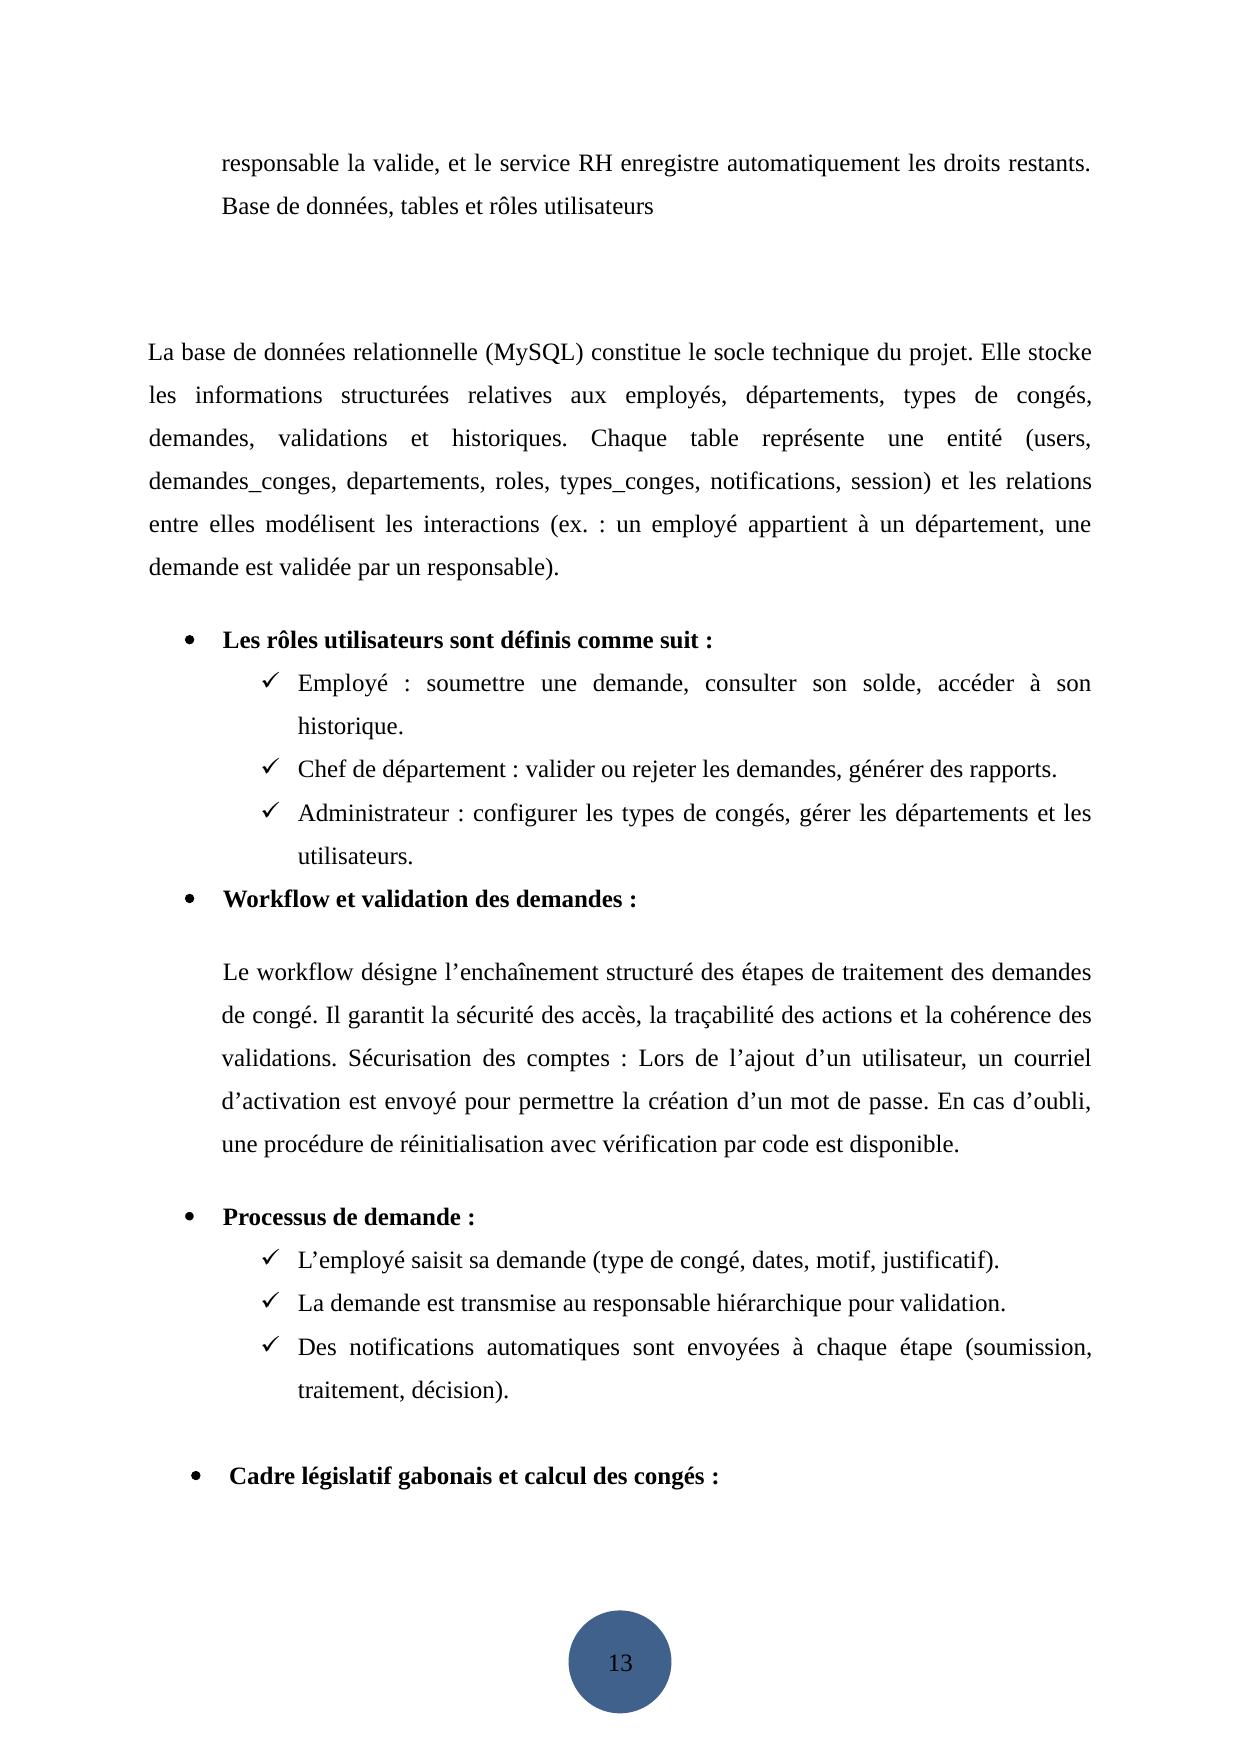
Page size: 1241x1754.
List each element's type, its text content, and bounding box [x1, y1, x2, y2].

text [221, 148, 1093, 219]
list Des notifications automatiques sont envoyées à chaque étape (soumission, traitement, décision). [260, 1332, 1093, 1403]
list Workflow et validation des demandes : [185, 884, 1093, 913]
list Les rôles utilisateurs sont définis comme suit : [185, 625, 1093, 654]
list La demande est transmise au responsable hiérarchique pour validation. [260, 1288, 1093, 1317]
list Chef de département : valider ou rejeter les demandes, générer des rapports. [260, 754, 1093, 783]
list Employé : soumettre une demande, consulter son solde, accéder à son historique. [260, 668, 1093, 740]
list Administrateur : configurer les types de congés, gérer les départements et les utilisateurs. [260, 798, 1093, 869]
text La base de données relationnelle (MySQL) constitue le socle technique du projet. Elle stocke les informations structurées relatives aux employés, départements, types de congés, demandes, validations et historiques. Chaque table représente une entité (users, demandes_conges, departements, roles, types_conges, notifications, session) et les relations entre elles modélisent les interactions (ex. : un employé appartient à un département, une demande est validée par un responsable). [148, 337, 1093, 581]
list L’employé saisit sa demande (type de congé, dates, motif, justificatif). [260, 1245, 1093, 1274]
text Le workflow désigne l’enchaînement structuré des étapes de traitement des demandes de congé. Il garantit la sécurité des accès, la traçabilité des actions et la cohérence des validations. Sécurisation des comptes : Lors de l’ajout d’un utilisateur, un courriel d’activation est envoyé pour permettre la création d’un mot de passe. En cas d’oubli, une procédure de réinitialisation avec vérification par code est disponible. [221, 957, 1093, 1158]
list Cadre législatif gabonais et calcul des congés : [191, 1461, 1093, 1490]
list Processus de demande : [185, 1202, 1093, 1231]
